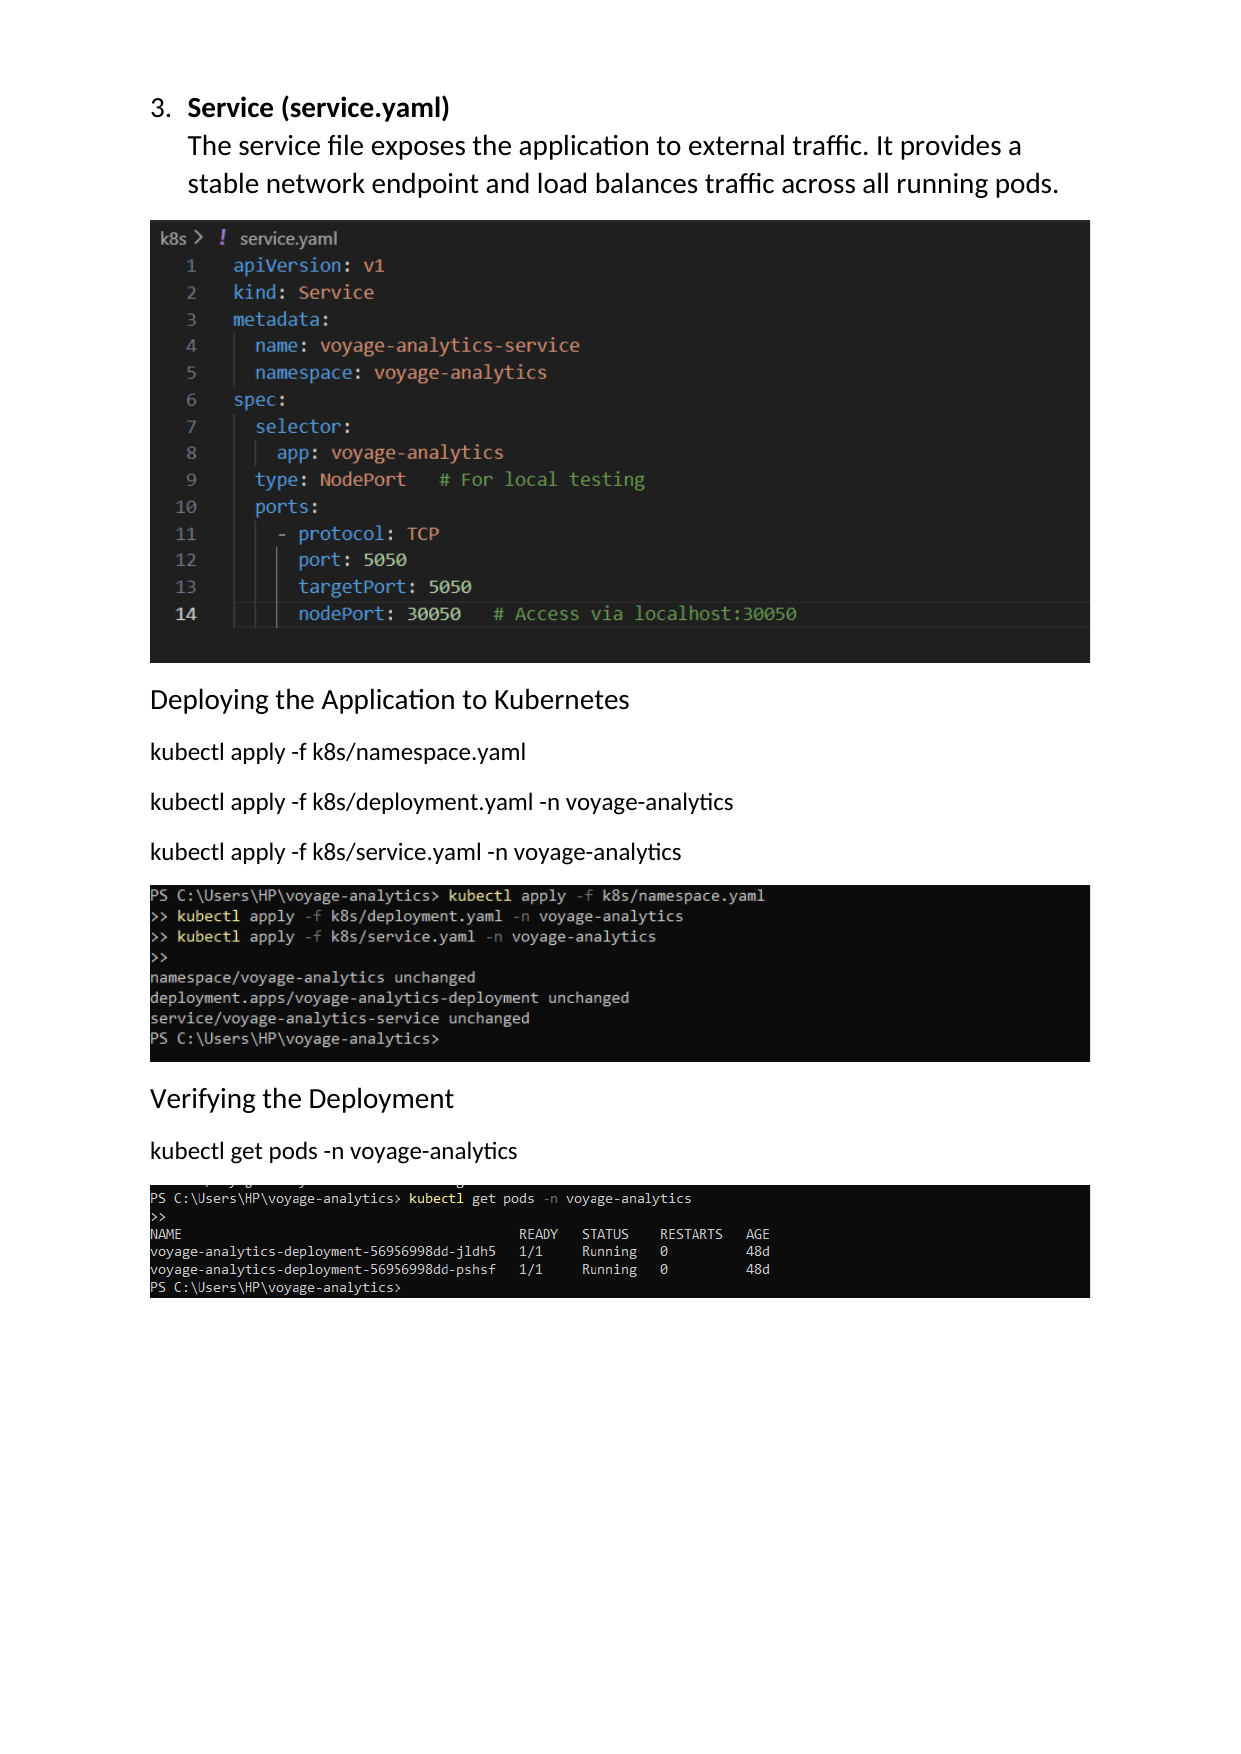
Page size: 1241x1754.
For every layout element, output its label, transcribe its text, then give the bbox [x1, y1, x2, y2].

text Deploying the Application to Kubernetes [150, 681, 1090, 717]
text kubectl apply -f k8s/service.yaml -n voyage-analytics [150, 836, 1090, 866]
text Verifying the Deployment [150, 1080, 1090, 1116]
list Service (service.yaml) The service file exposes the application to external traffic. It provides a stable network endpoint and load balances traffic across all running pods. [150, 89, 1090, 201]
picture [150, 885, 1091, 1062]
text kubectl apply -f k8s/deployment.yaml -n voyage-analytics [150, 786, 1090, 817]
picture [150, 220, 1091, 663]
picture [150, 1185, 1091, 1298]
text kubectl get pods -n voyage-analytics [150, 1136, 1090, 1166]
text kubectl apply -f k8s/namespace.yaml [150, 737, 1090, 767]
